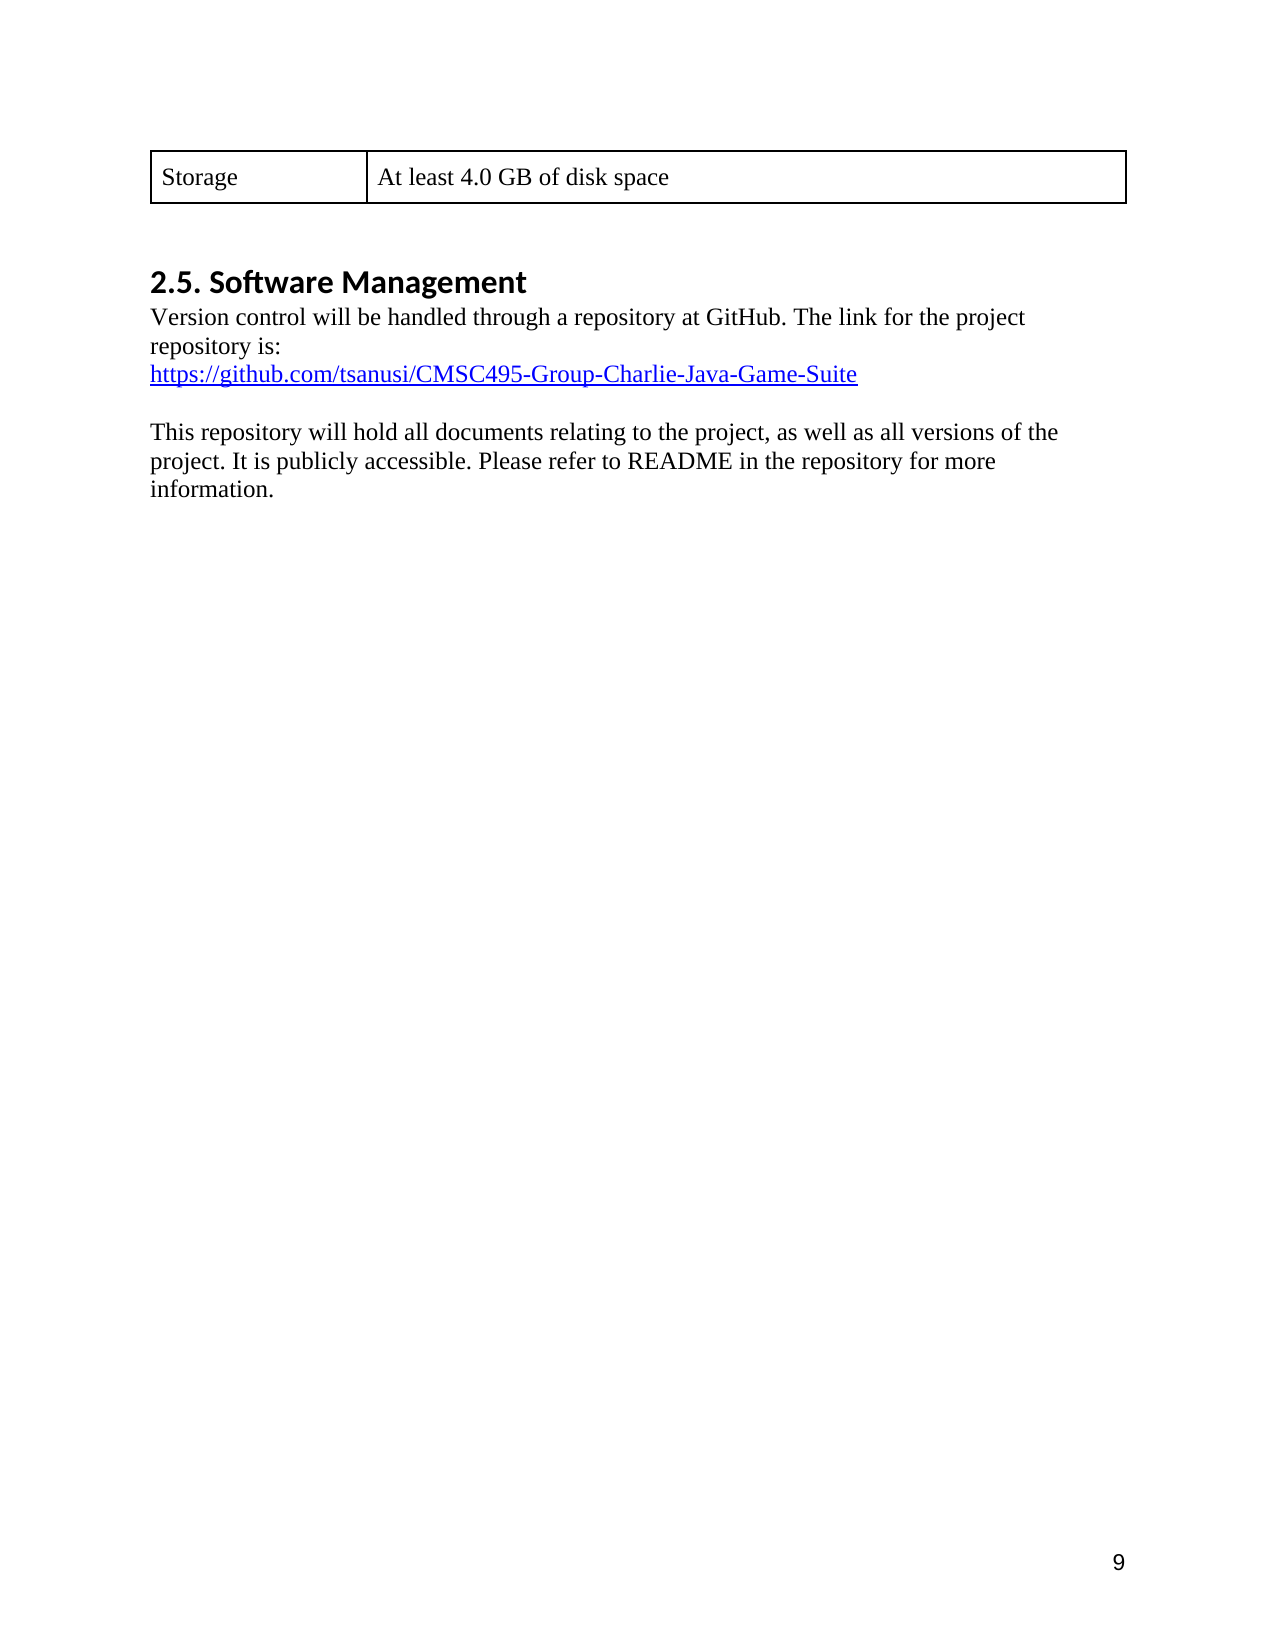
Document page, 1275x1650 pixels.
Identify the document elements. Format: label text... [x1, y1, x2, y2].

text This repository will hold all documents relating to the project, as well as all versions of the project. It is publicly accessible. Please refer to README in the repository for more information. [150, 417, 1125, 503]
table_cell Storage [152, 152, 366, 202]
text Version control will be handled through a repository at GitHub. The link for the project repository is: [150, 302, 1125, 359]
subtitle 2.5. Software Management [150, 261, 1125, 302]
text https://github.com/tsanusi/CMSC495-Group-Charlie-Java-Game-Suite [150, 359, 1125, 388]
table_cell At least 4.0 GB of disk space [368, 152, 1125, 202]
